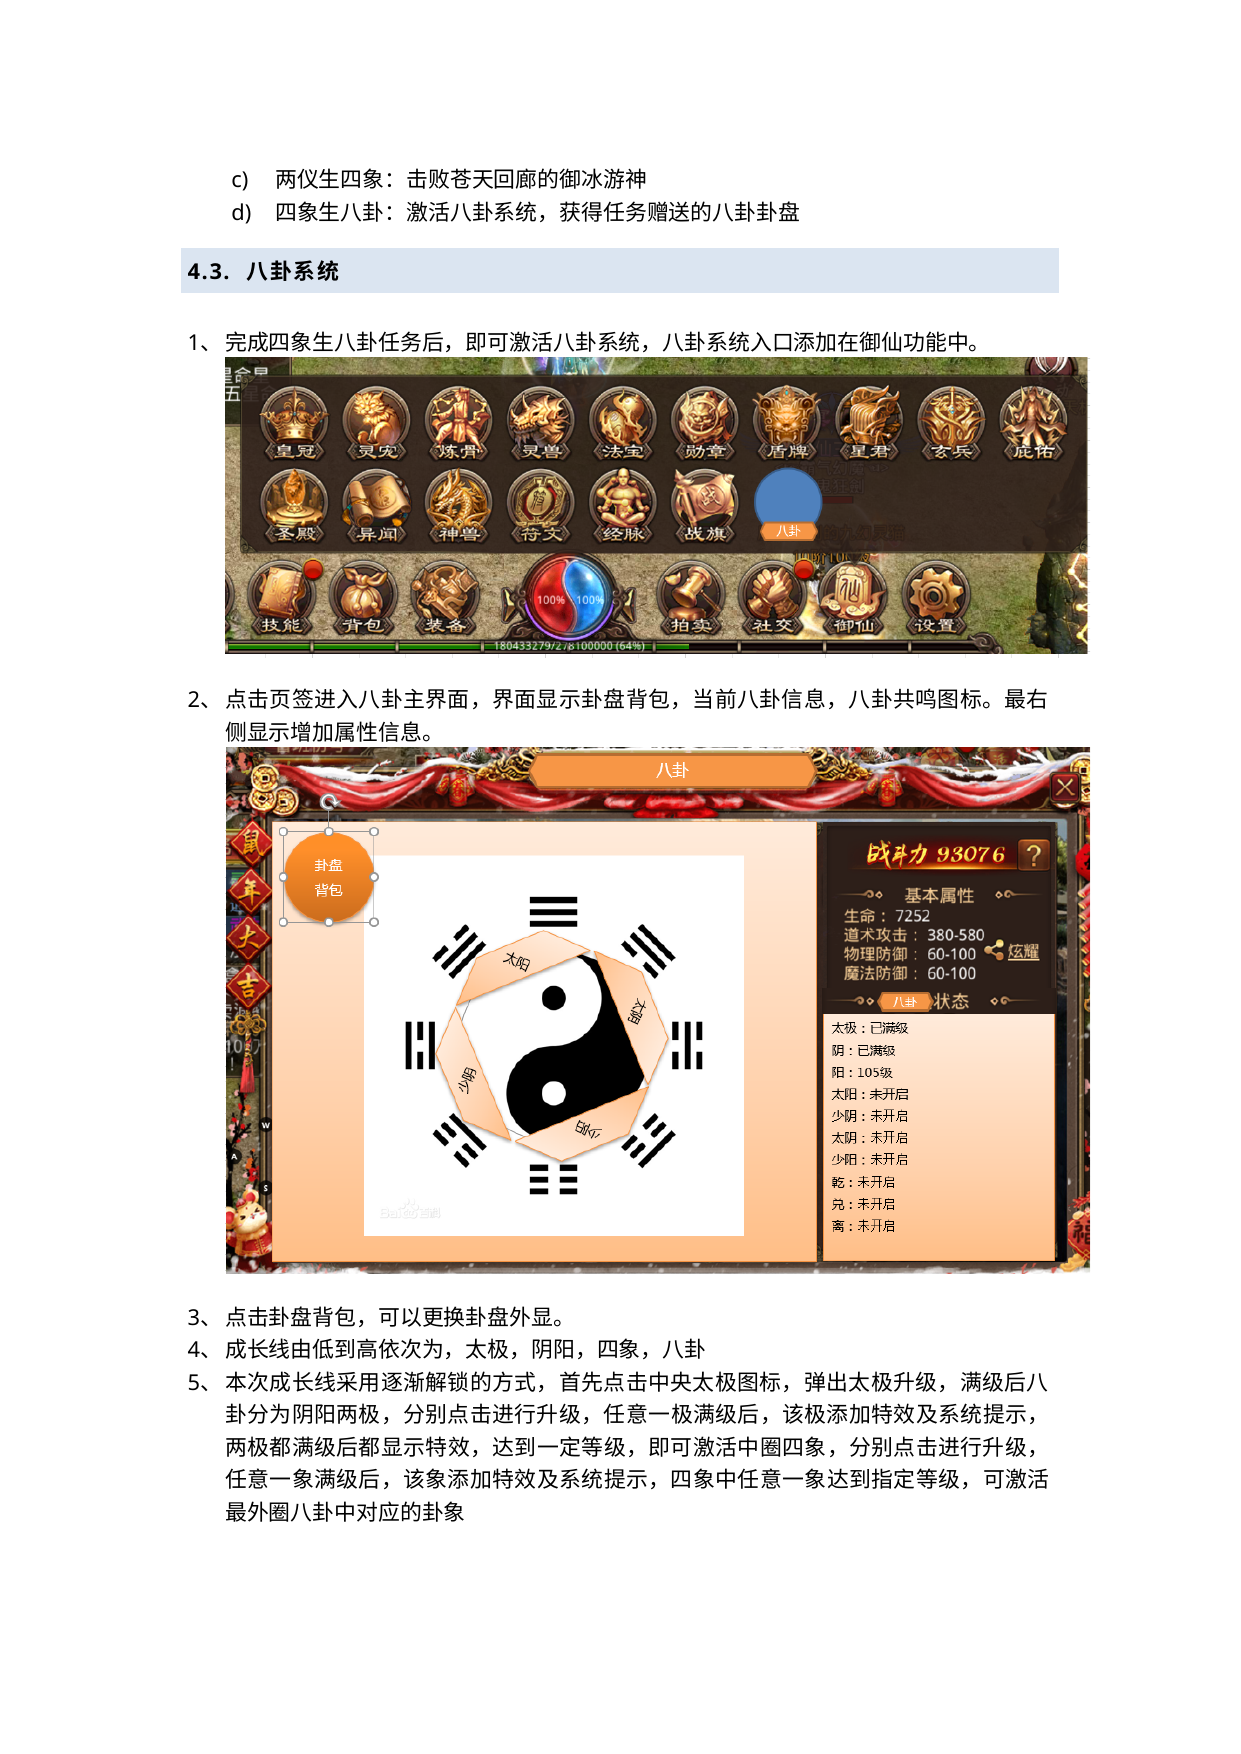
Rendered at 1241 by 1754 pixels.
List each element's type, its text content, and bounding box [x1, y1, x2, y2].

list 两仪生四象：击败苍天回廊的御冰游神 [231, 162, 1053, 194]
list 点击页签进入八卦主界面，界面显示卦盘背包，当前八卦信息，八卦共鸣图标。最右侧显示增加属性信息。 [187, 682, 1053, 747]
list 本次成长线采用逐渐解锁的方式，首先点击中央太极图标，弹出太极升级，满级后八卦分为阴阳两极，分别点击进行升级，任意一极满级后，该极添加特效及系统提示，两极都满级后都显示特效，达到一定等级，即可激活中圈四象，分别点击进行升级，任意一象满级后，该象添加特效及系统提示，四象中任意一象达到指定等级，可激活最外圈八卦中对应的卦象 [187, 1364, 1053, 1527]
picture [225, 357, 1091, 658]
list 点击卦盘背包，可以更换卦盘外显。 [187, 1299, 1053, 1332]
list 成长线由低到高依次为，太极，阴阳，四象，八卦 [187, 1332, 1053, 1364]
list 完成四象生八卦任务后，即可激活八卦系统，八卦系统入口添加在御仙功能中。 [187, 324, 1053, 357]
subtitle 八卦系统 [188, 254, 1053, 287]
picture [225, 747, 1091, 1274]
list 四象生八卦：激活八卦系统，获得任务赠送的八卦卦盘 [231, 194, 1053, 227]
